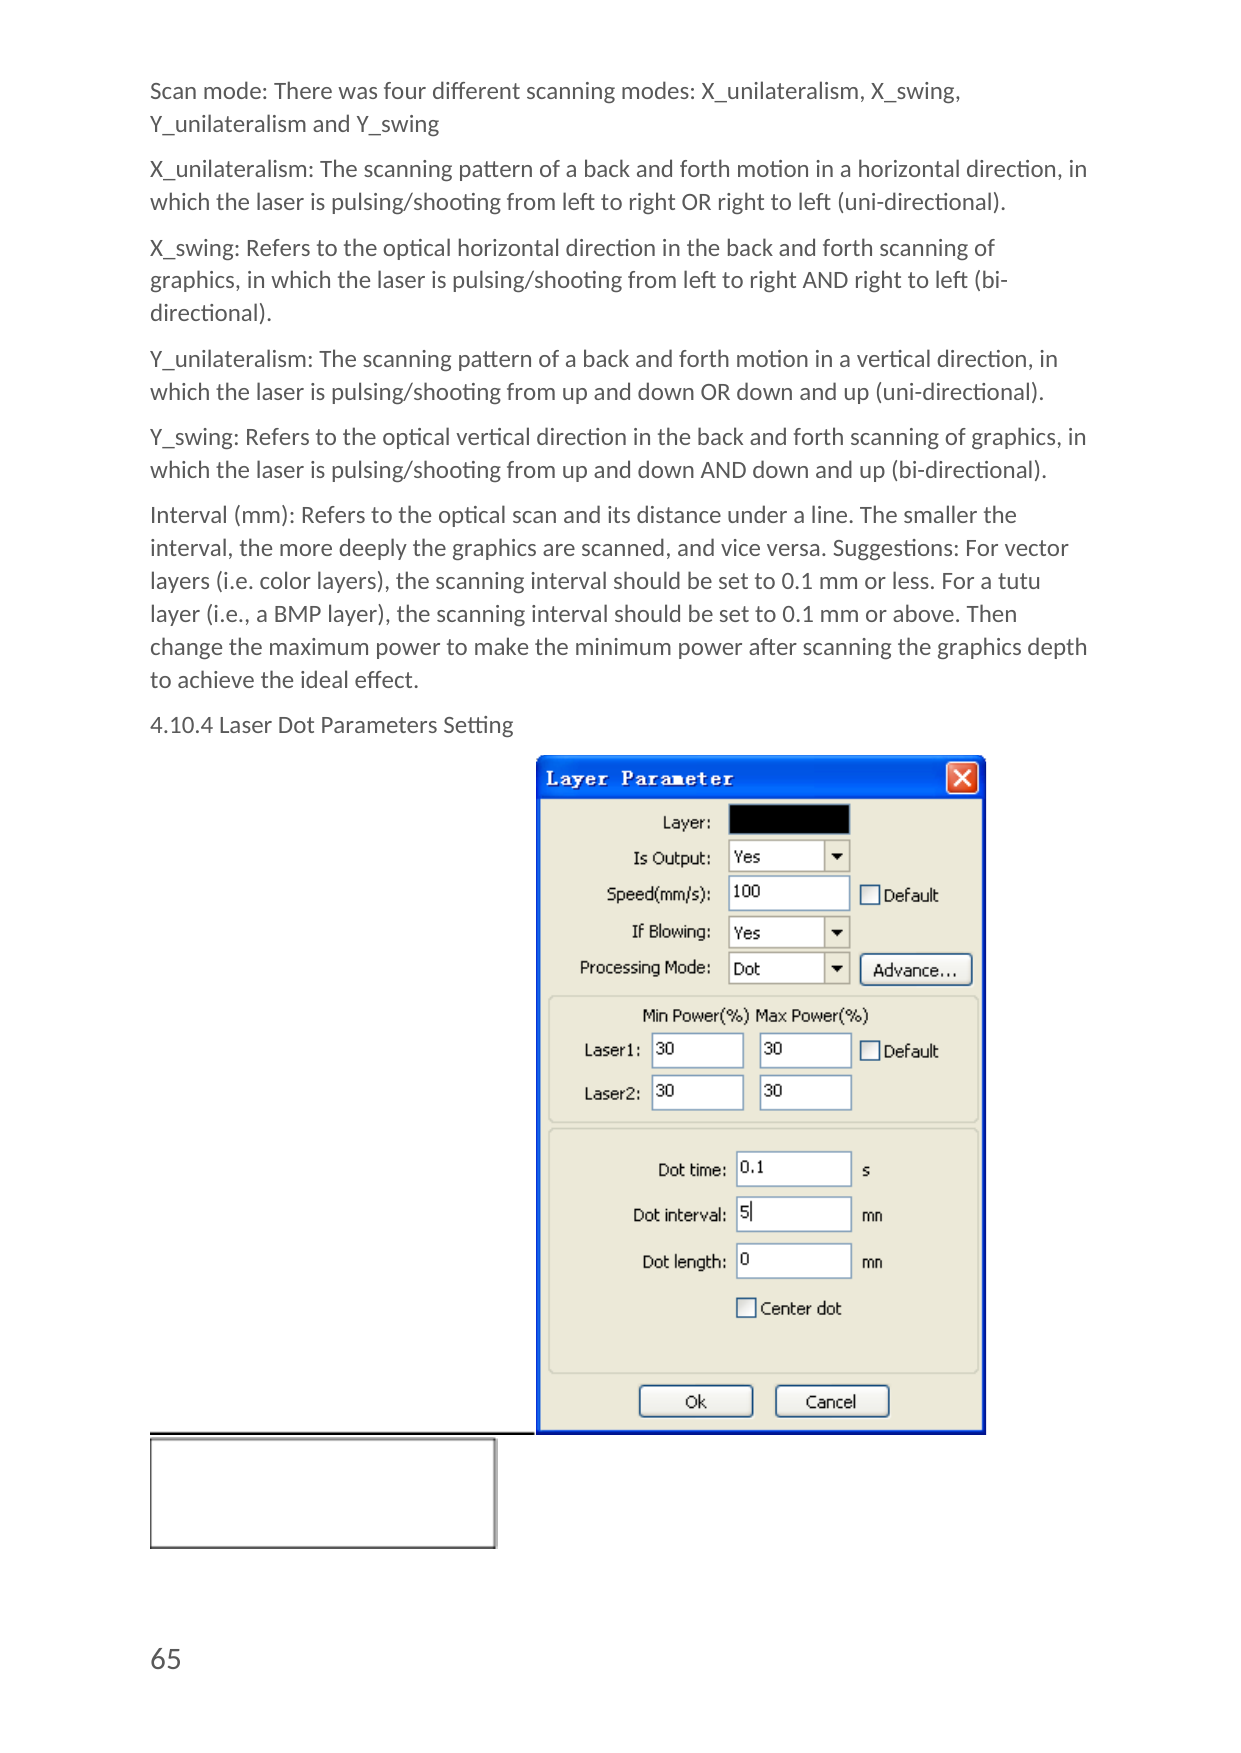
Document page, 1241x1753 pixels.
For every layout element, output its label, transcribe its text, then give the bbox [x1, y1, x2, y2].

picture [150, 1437, 498, 1549]
text Y_unilateralism: The scanning pattern of a back and forth motion in a vertical direction, in which the laser is pulsing/shooting from up and down OR down and up (uni-directional). [150, 343, 1090, 406]
text 4.10.4 Laser Dot Parameters Setting [150, 709, 1090, 740]
text X_swing: Refers to the optical horizontal direction in the back and forth scanning of graphics, in which the laser is pulsing/shooting from left to right AND right to left (bi-directional). [150, 232, 1090, 328]
text Interval (mm): Refers to the optical scan and its distance under a line. The smaller the interval, the more deeply the graphics are scanned, and vice versa. Suggestions: For vector layers (i.e. color layers), the scanning interval should be set to 0.1 mm or less. For a tutu layer (i.e., a BMP layer), the scanning interval should be set to 0.1 mm or above. Then change the maximum power to make the minimum power after scanning the graphics depth to achieve the ideal effect. [150, 499, 1090, 695]
picture [150, 755, 987, 1435]
text Scan mode: There was four different scanning modes: X_unilateralism, X_swing, Y_unilateralism and Y_swing [150, 75, 1090, 138]
text Y_swing: Refers to the optical vertical direction in the back and forth scanning of graphics, in which the laser is pulsing/shooting from up and down AND down and up (bi-directional). [150, 421, 1090, 485]
text X_unilateralism: The scanning pattern of a back and forth motion in a horizontal direction, in which the laser is pulsing/shooting from left to right OR right to left (uni-directional). [150, 153, 1090, 217]
